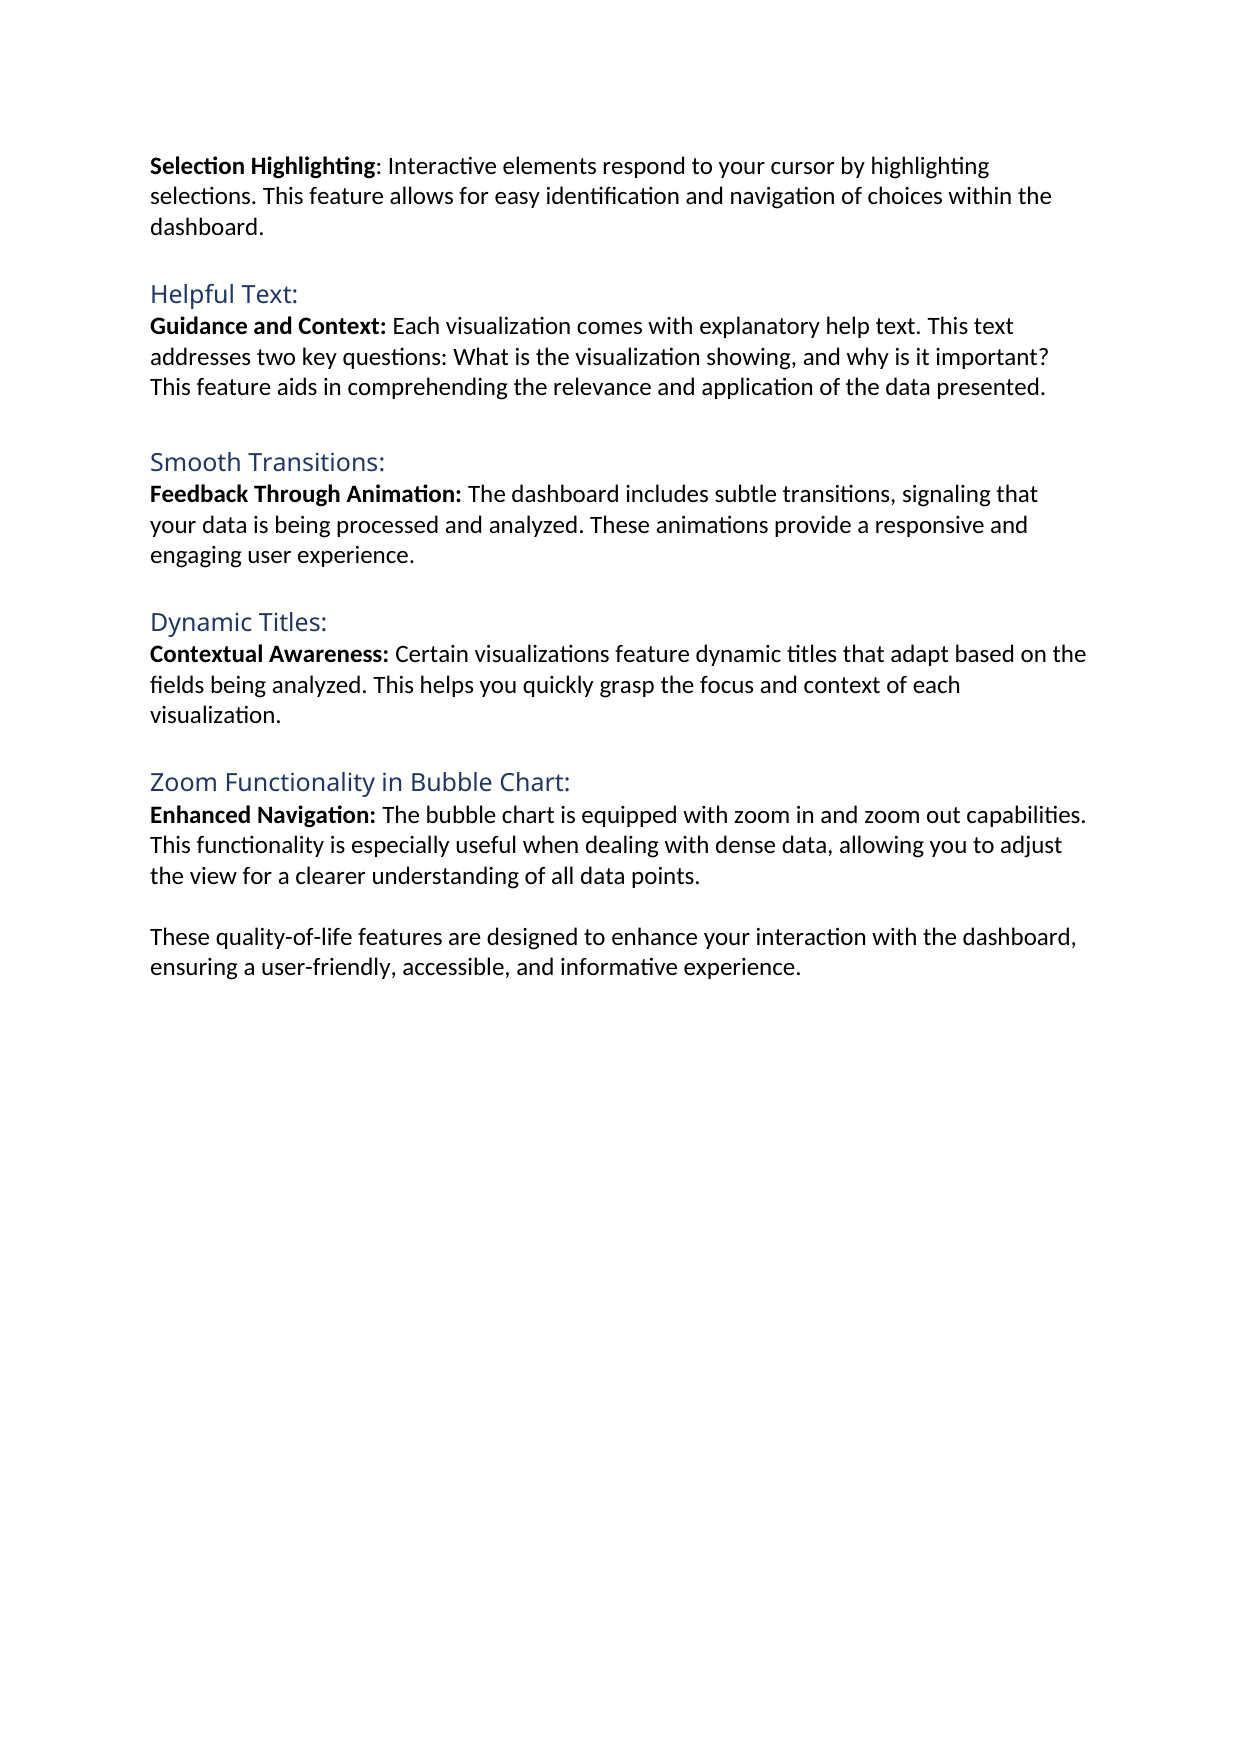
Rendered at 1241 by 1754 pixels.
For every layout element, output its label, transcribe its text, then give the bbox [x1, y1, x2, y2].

subtitle Helpful Text: [150, 276, 1090, 310]
subtitle Smooth Transitions: [150, 444, 1090, 478]
text Enhanced Navigation: The bubble chart is equipped with zoom in and zoom out capabilities. This functionality is especially useful when dealing with dense data, allowing you to adjust the view for a clearer understanding of all data points. [150, 799, 1090, 891]
text These quality-of-life features are designed to enhance your interaction with the dashboard, ensuring a user-friendly, accessible, and informative experience. [150, 921, 1090, 982]
subtitle Dynamic Titles: [150, 604, 1090, 639]
subtitle Zoom Functionality in Bubble Chart: [150, 765, 1090, 799]
text Guidance and Context: Each visualization comes with explanatory help text. This text addresses two key questions: What is the visualization showing, and why is it important? This feature aids in comprehending the relevance and application of the data presented. [150, 310, 1090, 402]
text Feedback Through Animation: The dashboard includes subtle transitions, signaling that your data is being processed and analyzed. These animations provide a responsive and engaging user experience. [150, 478, 1090, 570]
text Contextual Awareness: Certain visualizations feature dynamic titles that adapt based on the fields being analyzed. This helps you quickly grasp the focus and context of each visualization. [150, 639, 1090, 730]
text Selection Highlighting: Interactive elements respond to your cursor by highlighting selections. This feature allows for easy identification and navigation of choices within the dashboard. [150, 150, 1090, 242]
